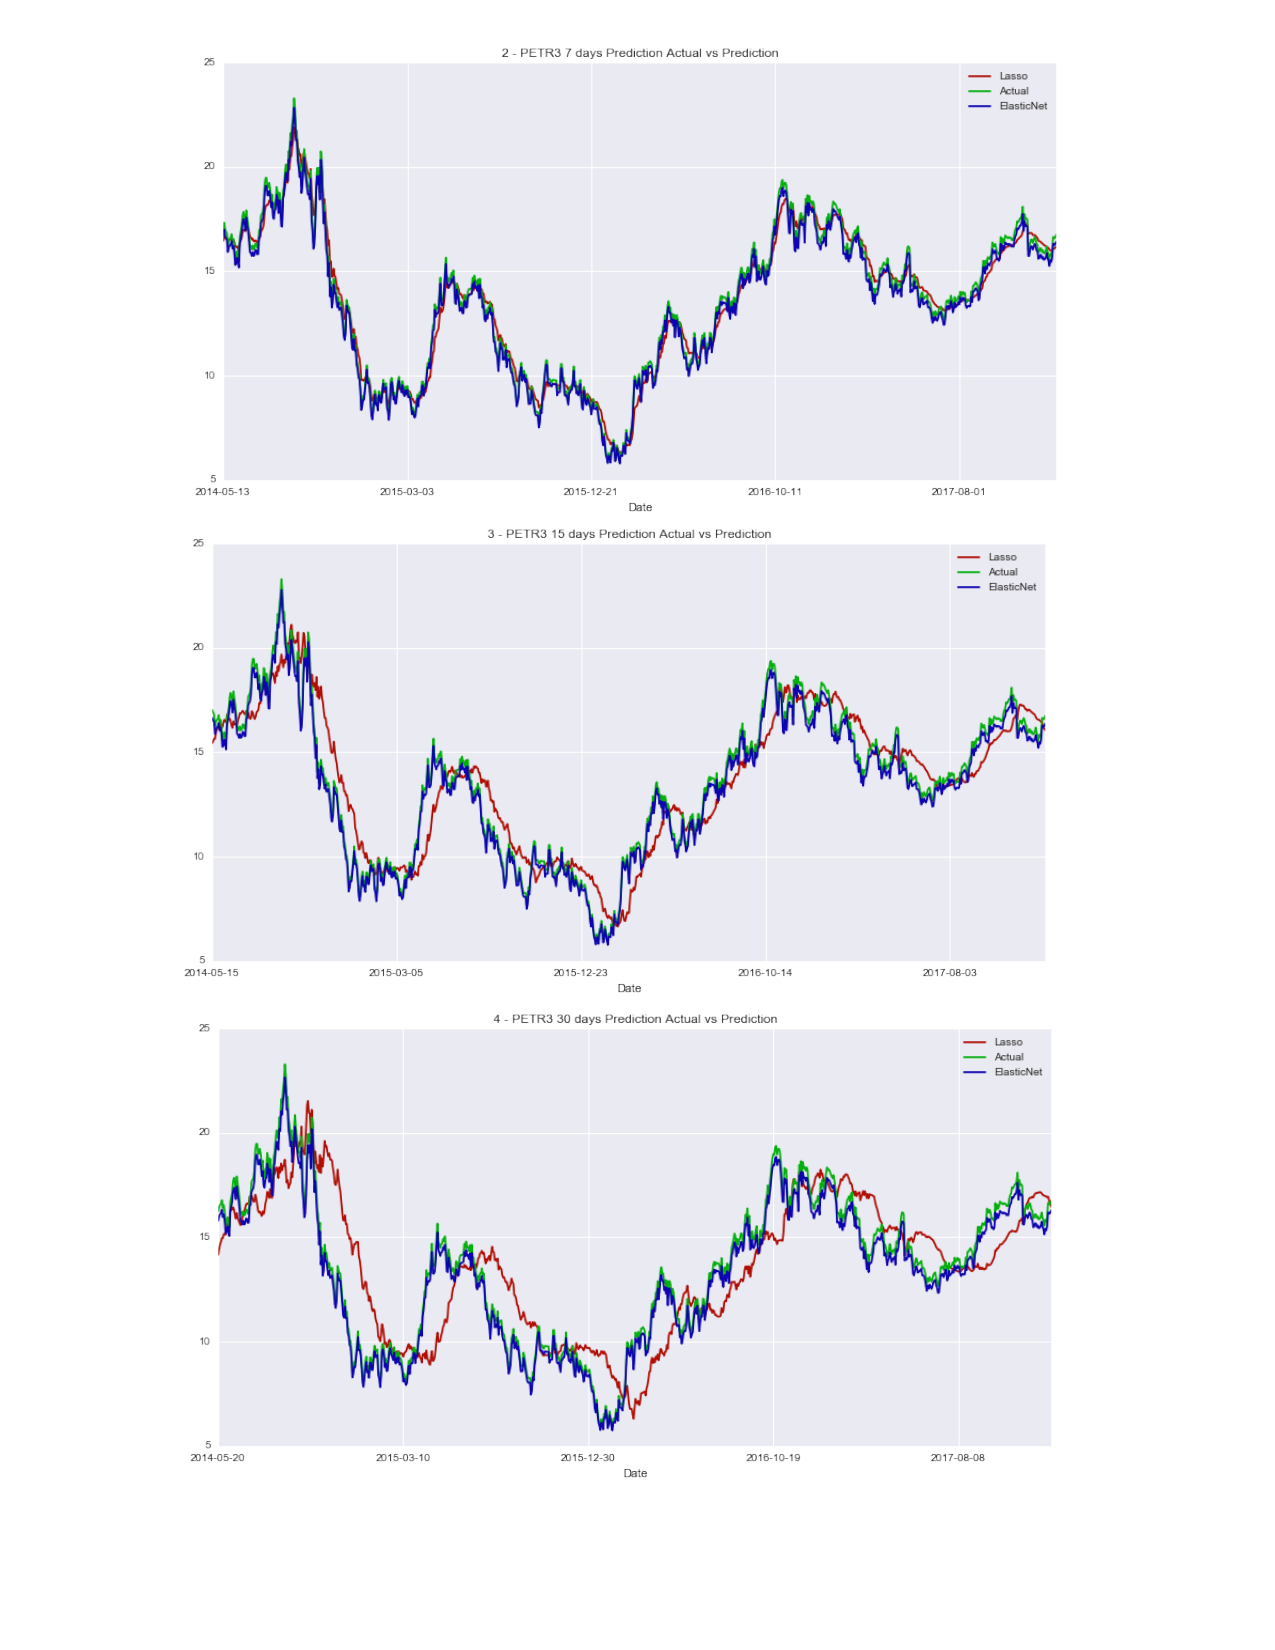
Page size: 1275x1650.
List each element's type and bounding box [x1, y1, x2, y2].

picture [188, 41, 1064, 521]
picture [177, 522, 1053, 1002]
picture [183, 1007, 1059, 1487]
